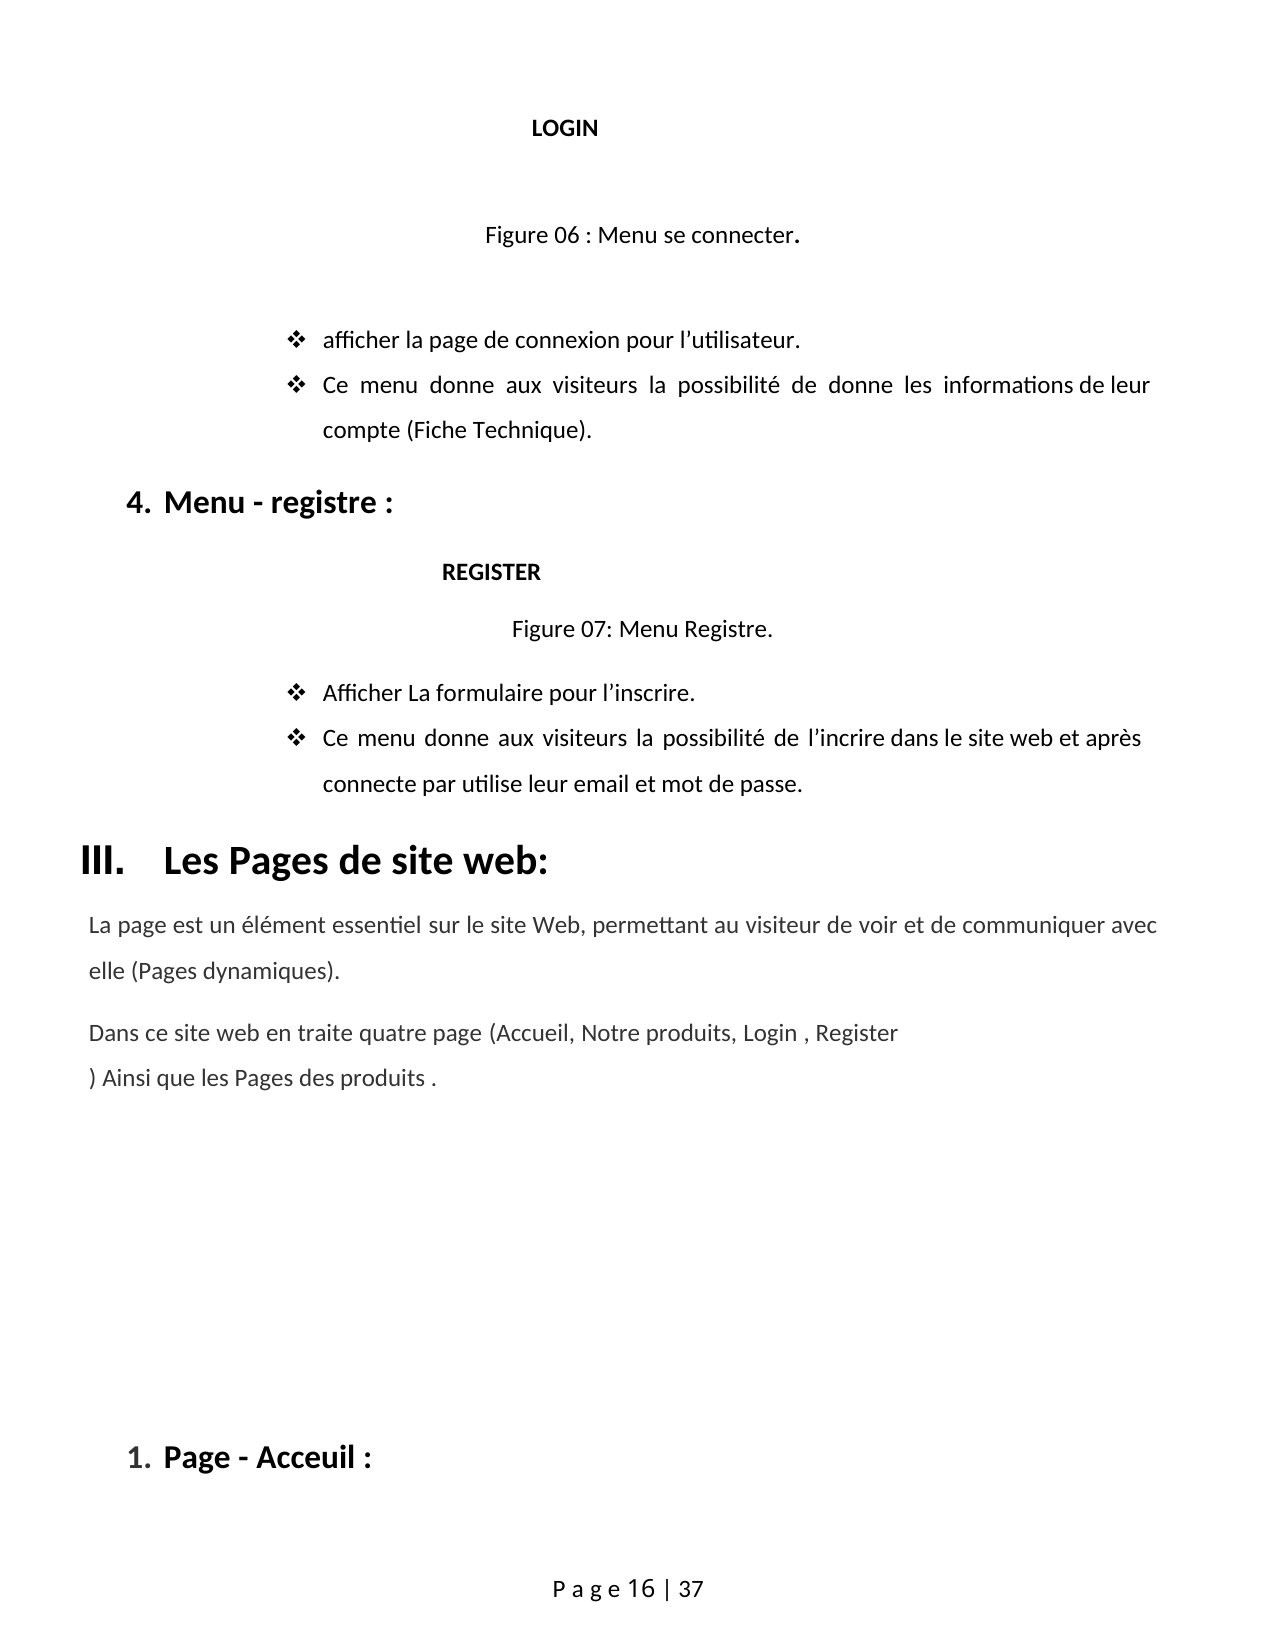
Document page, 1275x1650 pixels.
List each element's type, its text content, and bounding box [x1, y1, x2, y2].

text LOGIN [520, 112, 1258, 143]
subtitle Menu - registre : [126, 481, 1258, 522]
list Afficher La formulaire pour l’inscrire. [285, 677, 1258, 707]
text ) Ainsi que les Pages des produits . [89, 1062, 1258, 1093]
text Figure 07: Menu Registre. [107, 613, 1178, 644]
subtitle Les Pages de site web: [80, 834, 1258, 885]
text La page est un élément essentiel sur le site Web, permettant au visiteur de voir et de communiquer avec elle (Pages dynamiques). [89, 909, 1196, 985]
list afficher la page de connexion pour l’utilisateur. [285, 324, 1258, 354]
list Ce menu donne aux visiteurs la possibilité de l’incrire dans le site web et après connecte par utilise leur email et mot de passe. [285, 722, 1196, 798]
text REGISTER [69, 556, 1258, 586]
subtitle Page - Acceuil : [126, 1436, 1258, 1477]
text Figure 06 : Menu se connecter. [107, 220, 1178, 250]
list Ce menu donne aux visiteurs la possibilité de donne les informations de leur compte (Fiche Technique). [285, 369, 1196, 445]
text Dans ce site web en traite quatre page (Accueil, Notre produits, Login , Register [89, 1017, 1258, 1047]
